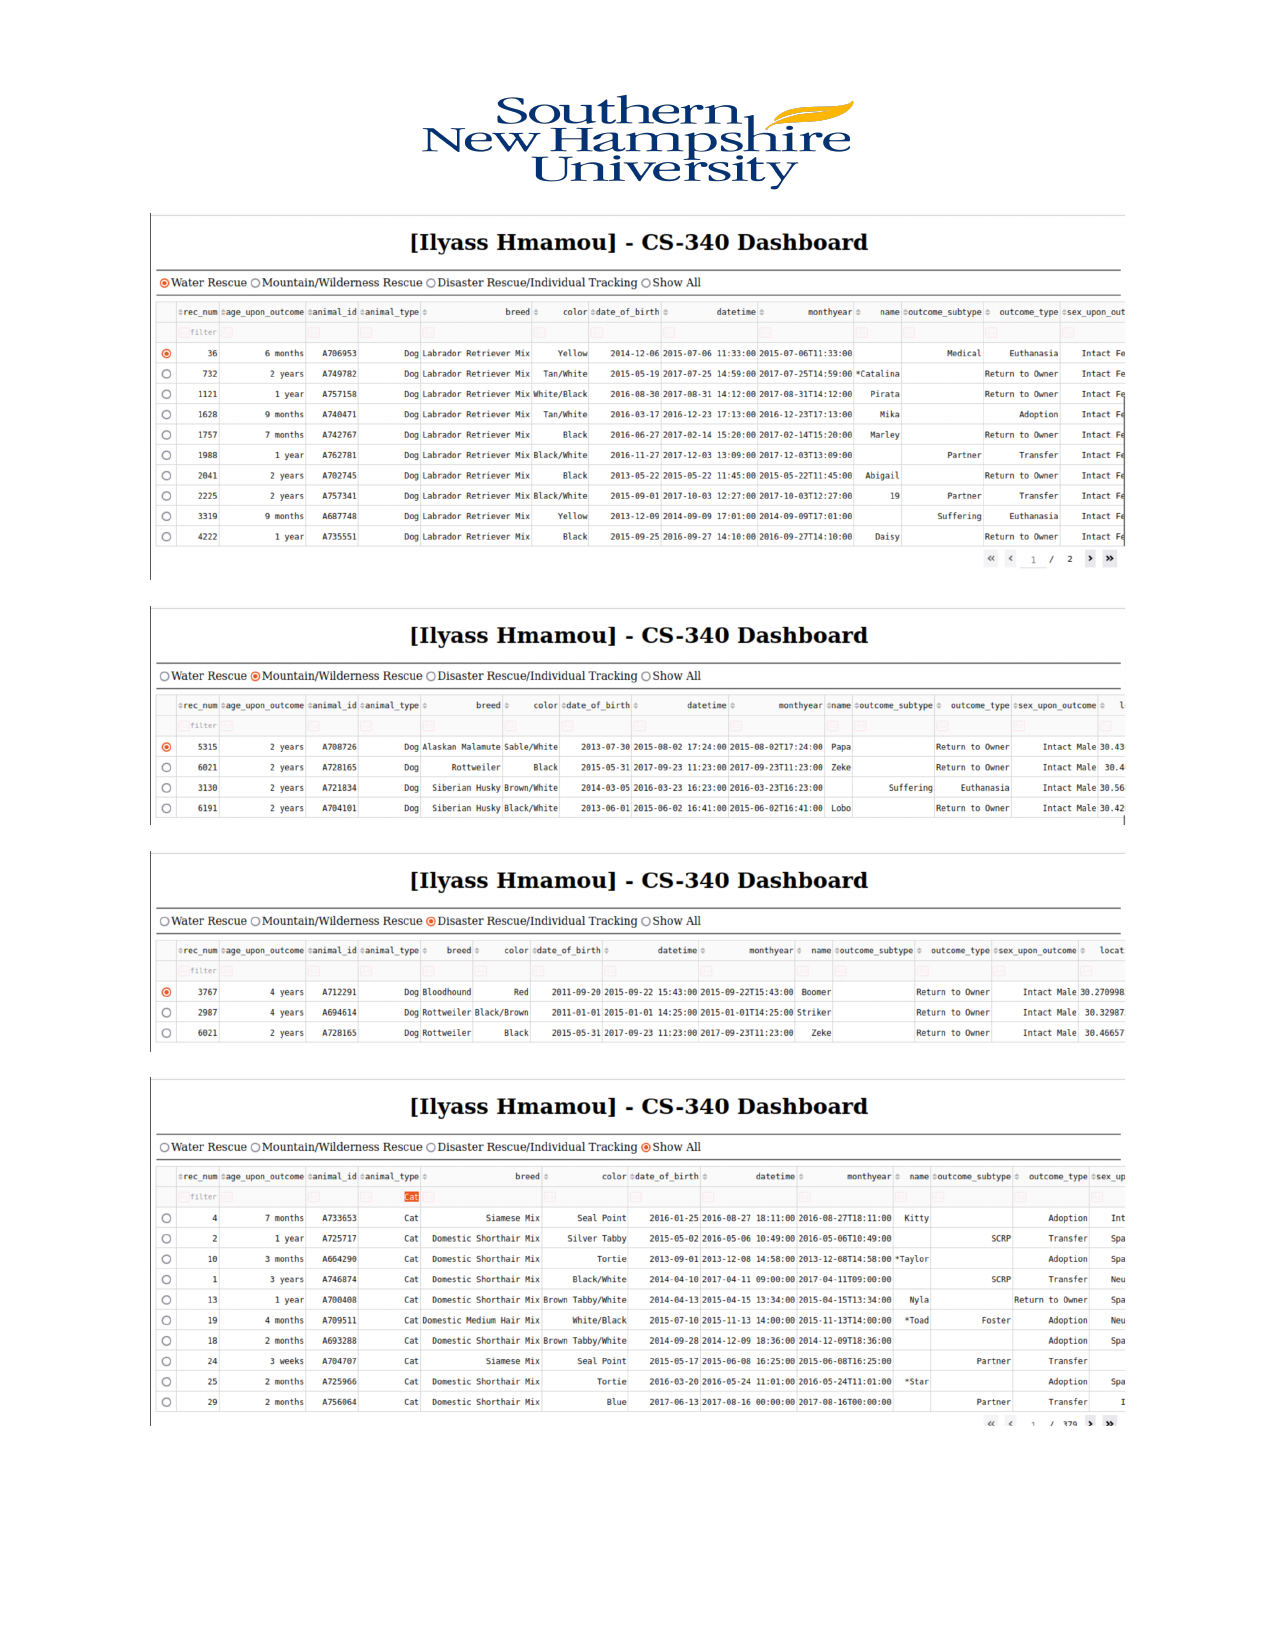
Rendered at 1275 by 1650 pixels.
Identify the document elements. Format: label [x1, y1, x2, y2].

picture [150, 606, 1125, 825]
picture [150, 1077, 1125, 1426]
picture [351, 75, 924, 210]
picture [150, 851, 1125, 1052]
picture [150, 213, 1125, 580]
